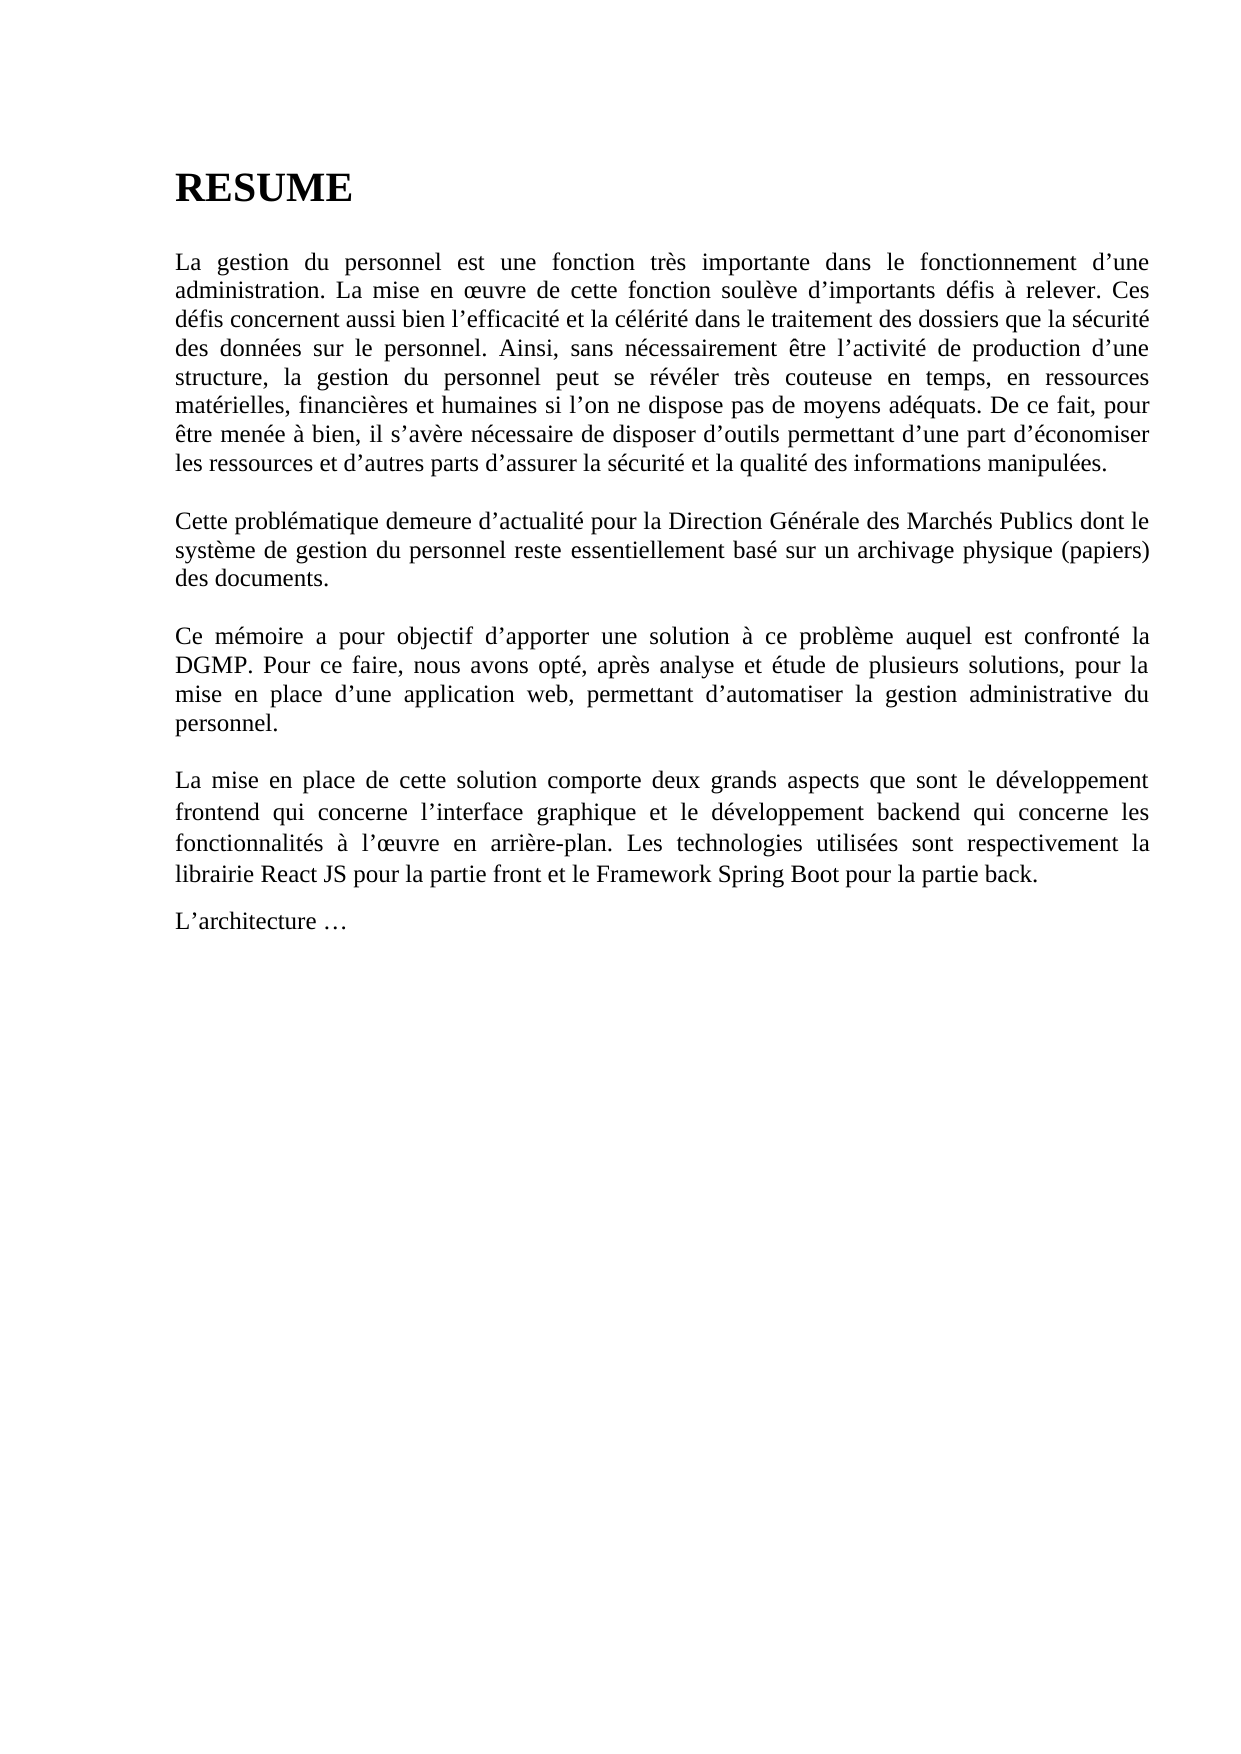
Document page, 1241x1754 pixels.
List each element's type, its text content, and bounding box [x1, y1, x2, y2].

subtitle RESUME [175, 162, 1151, 210]
text L’architecture … [175, 906, 1151, 935]
text La mise en place de cette solution comporte deux grands aspects que sont le développement frontend qui concerne l’interface graphique et le développement backend qui concerne les fonctionnalités à l’œuvre en arrière-plan. Les technologies utilisées sont respectivement la librairie React JS pour la partie front et le Framework Spring Boot pour la partie back. [175, 766, 1151, 887]
text Ce mémoire a pour objectif d’apporter une solution à ce problème auquel est confronté la DGMP. Pour ce faire, nous avons opté, après analyse et étude de plusieurs solutions, pour la mise en place d’une application web, permettant d’automatiser la gestion administrative du personnel. [175, 621, 1151, 736]
text La gestion du personnel est une fonction très importante dans le fonctionnement d’une administration. La mise en œuvre de cette fonction soulève d’importants défis à relever. Ces défis concernent aussi bien l’efficacité et la célérité dans le traitement des dossiers que la sécurité des données sur le personnel. Ainsi, sans nécessairement être l’activité de production d’une structure, la gestion du personnel peut se révéler très couteuse en temps, en ressources matérielles, financières et humaines si l’on ne dispose pas de moyens adéquats. De ce fait, pour être menée à bien, il s’avère nécessaire de disposer d’outils permettant d’une part d’économiser les ressources et d’autres parts d’assurer la sécurité et la qualité des informations manipulées. [175, 247, 1151, 477]
text Cette problématique demeure d’actualité pour la Direction Générale des Marchés Publics dont le système de gestion du personnel reste essentiellement basé sur un archivage physique (papiers) des documents. [175, 506, 1151, 592]
